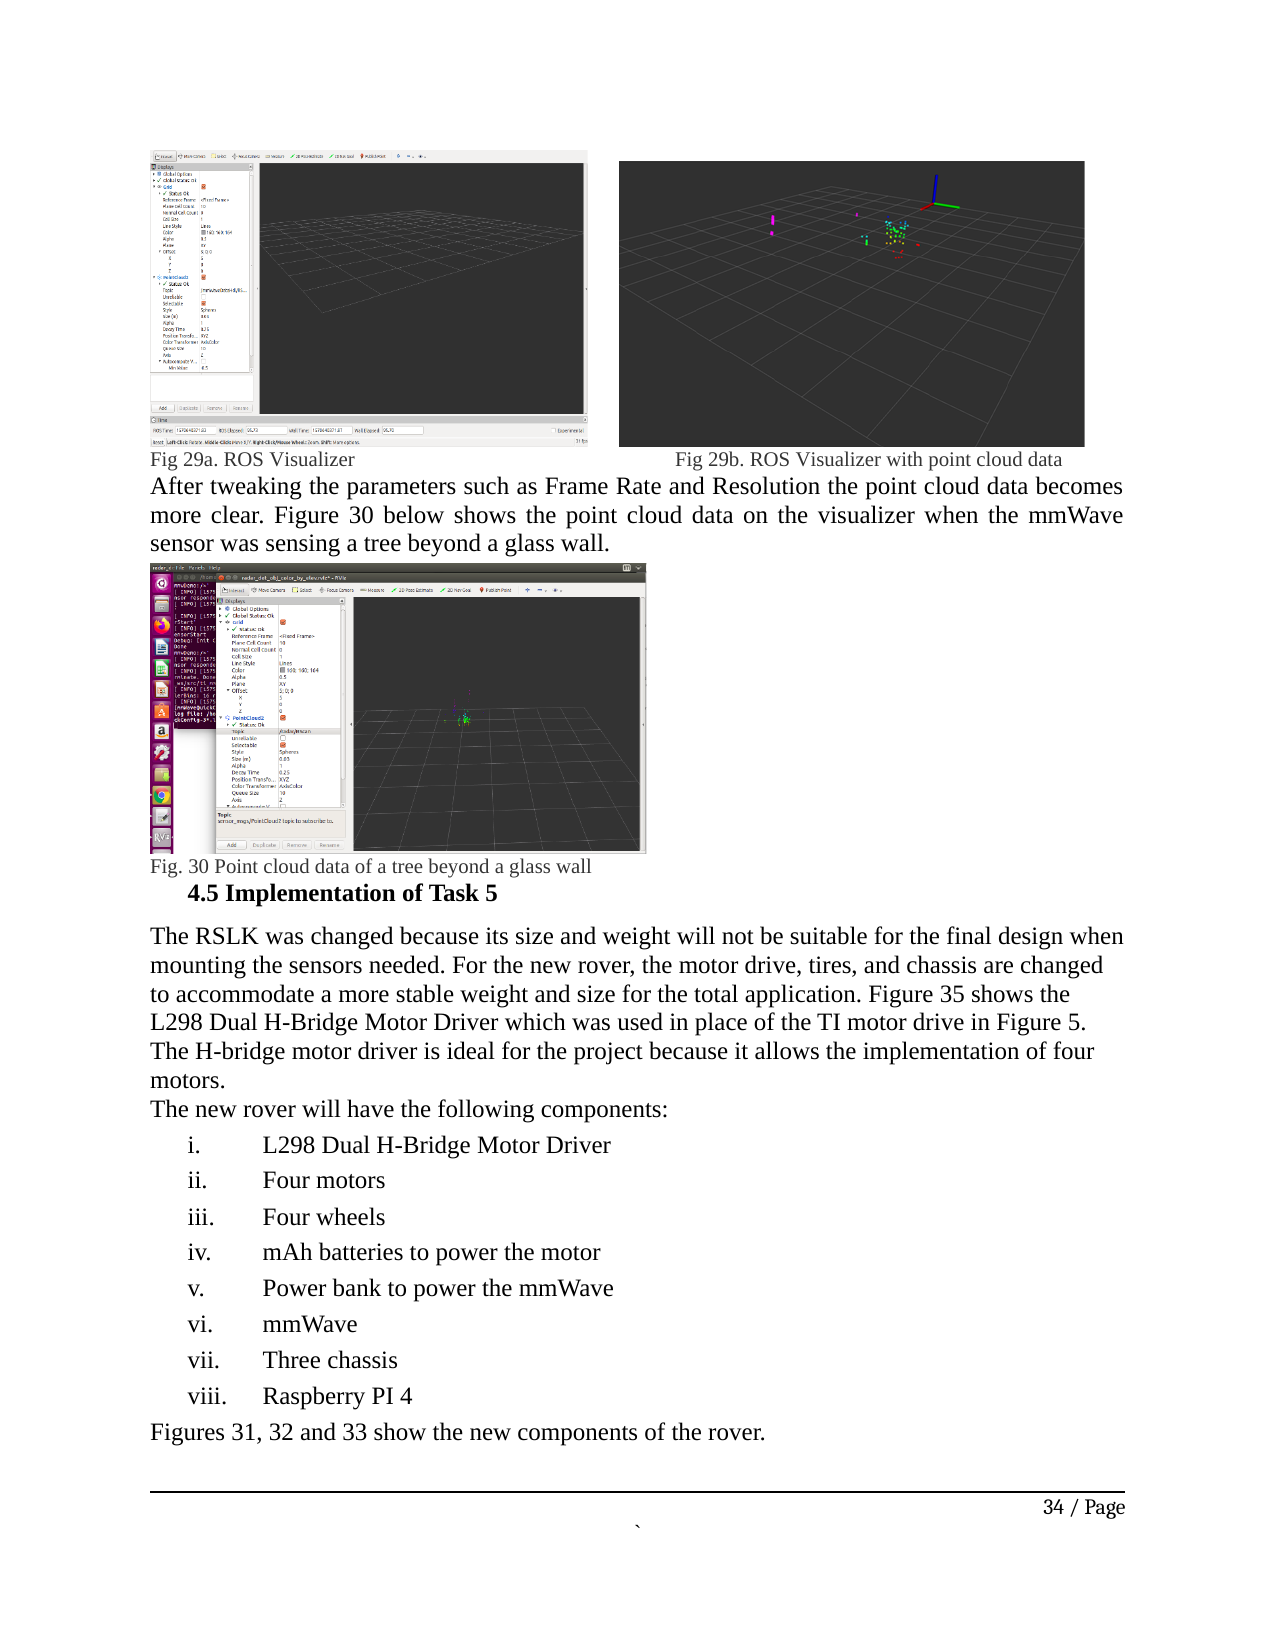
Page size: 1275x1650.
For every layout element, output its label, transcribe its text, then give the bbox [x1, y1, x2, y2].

list Power bank to power the mmWave [187, 1273, 1125, 1302]
picture [619, 161, 1085, 447]
list Raspberry PI 4 [187, 1381, 1125, 1410]
text After tweaking the parameters such as Frame Rate and Resolution the point cloud data becomes more clear. Figure 30 below shows the point cloud data on the visualizer when the mmWave sensor was sensing a tree beyond a glass wall. [150, 471, 1125, 557]
list Four motors [187, 1166, 1125, 1194]
text Fig. 30 Point cloud data of a tree beyond a glass wall [150, 854, 1125, 878]
list L298 Dual H-Bridge Motor Driver [187, 1130, 1125, 1158]
list mmWave [187, 1309, 1125, 1338]
text The new rover will have the following components: [150, 1094, 1125, 1122]
subtitle Implementation of Task 5 [187, 878, 1125, 907]
text The RSLK was changed because its size and weight will not be suitable for the final design when mounting the sensors needed. For the new rover, the motor drive, tires, and chassis are changed to accommodate a more stable weight and size for the total application. Figure 35 shows the L298 Dual H-Bridge Motor Driver which was used in place of the TI motor drive in Figure 5. The H-bridge motor driver is ideal for the project because it allows the implementation of four motors. [150, 921, 1125, 1094]
text Figures 31, 32 and 33 show the new components of the rover. [150, 1417, 1125, 1446]
list mAh batteries to power the motor [187, 1237, 1125, 1266]
list Four wheels [187, 1202, 1125, 1230]
text Fig 29a. ROS Visualizer Fig 29b. ROS Visualizer with point cloud data [150, 447, 1125, 471]
picture [150, 150, 588, 447]
list Three chassis [187, 1345, 1125, 1374]
picture [150, 563, 647, 854]
